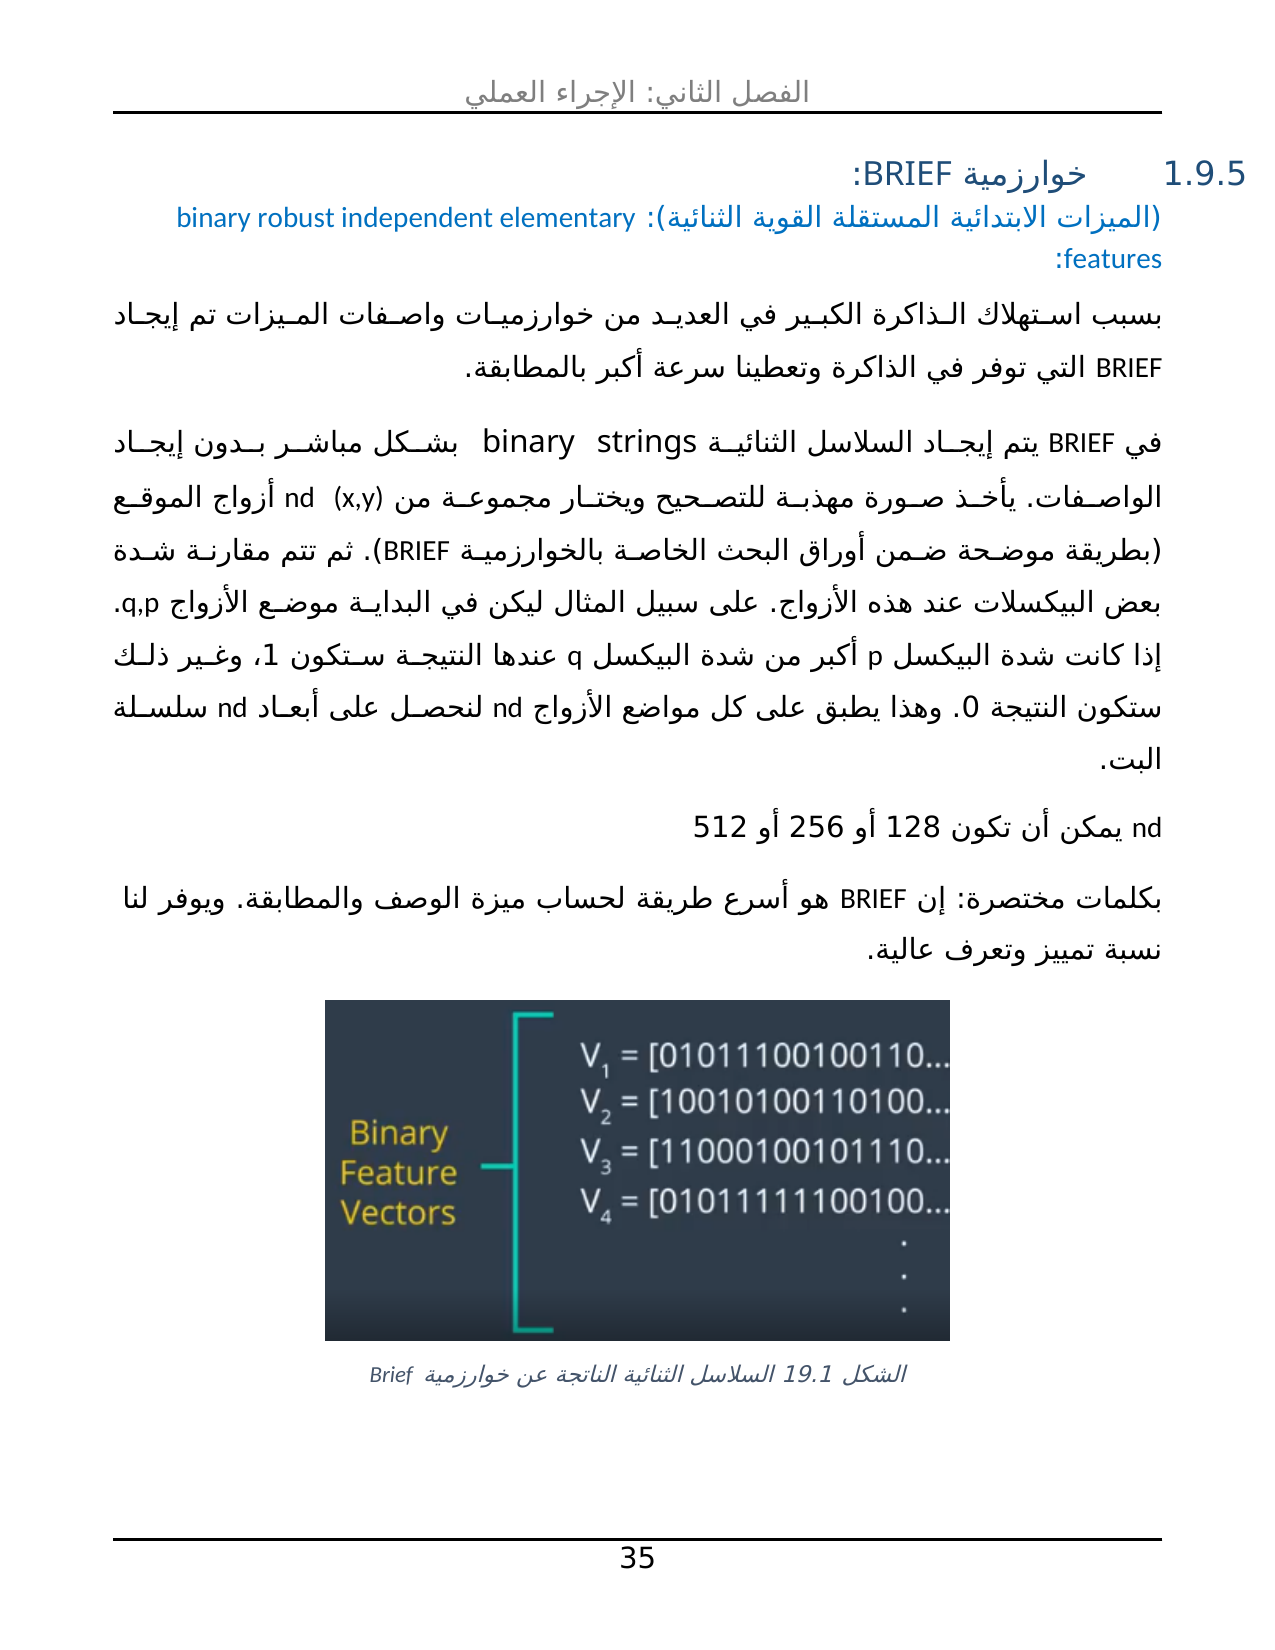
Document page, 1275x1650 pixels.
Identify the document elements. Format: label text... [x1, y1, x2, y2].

subtitle خوارزمية BRIEF: [112, 150, 1162, 195]
text الشكل ‏1.19 السلاسل الثنائية الناتجة عن خوارزمية Brief [112, 1360, 1162, 1388]
picture [325, 1000, 950, 1341]
text (الميزات الابتدائية المستقلة القوية الثنائية): binary robust independent elementary features: [112, 199, 1162, 276]
text بسبب استهلاك الذاكرة الكبير في العديد من خوارزميات واصفات الميزات تم إيجاد BRIEF التي توفر في الذاكرة وتعطينا سرعة أكبر بالمطابقة. [112, 297, 1162, 385]
text nd يمكن أن تكون 128 أو 256 أو 512 [553, 809, 1162, 845]
text بكلمات مختصرة: إن BRIEF هو أسرع طريقة لحساب ميزة الوصف والمطابقة. ويوفر لنا نسبة تمييز وتعرف عالية. [122, 880, 1162, 966]
text في BRIEF يتم إيجاد السلاسل الثنائية binary strings بشكل مباشر بدون إيجاد الواصفات. يأخذ صورة مهذبة للتصحيح ويختار مجموعة من nd (x,y) أزواج الموقع (بطريقة موضحة ضمن أوراق البحث الخاصة بالخوارزمية BRIEF). ثم تتم مقارنة شدة بعض البيكسلات عند هذه الأزواج. على سبيل المثال ليكن في البداية موضع الأزواج q,p. إذا كانت شدة البيكسل p أكبر من شدة البيكسل q عندها النتيجة ستكون 1، وغير ذلك ستكون النتيجة 0. وهذا يطبق على كل مواضع الأزواج nd لنحصل على أبعاد nd سلسلة البت. [112, 419, 1162, 776]
